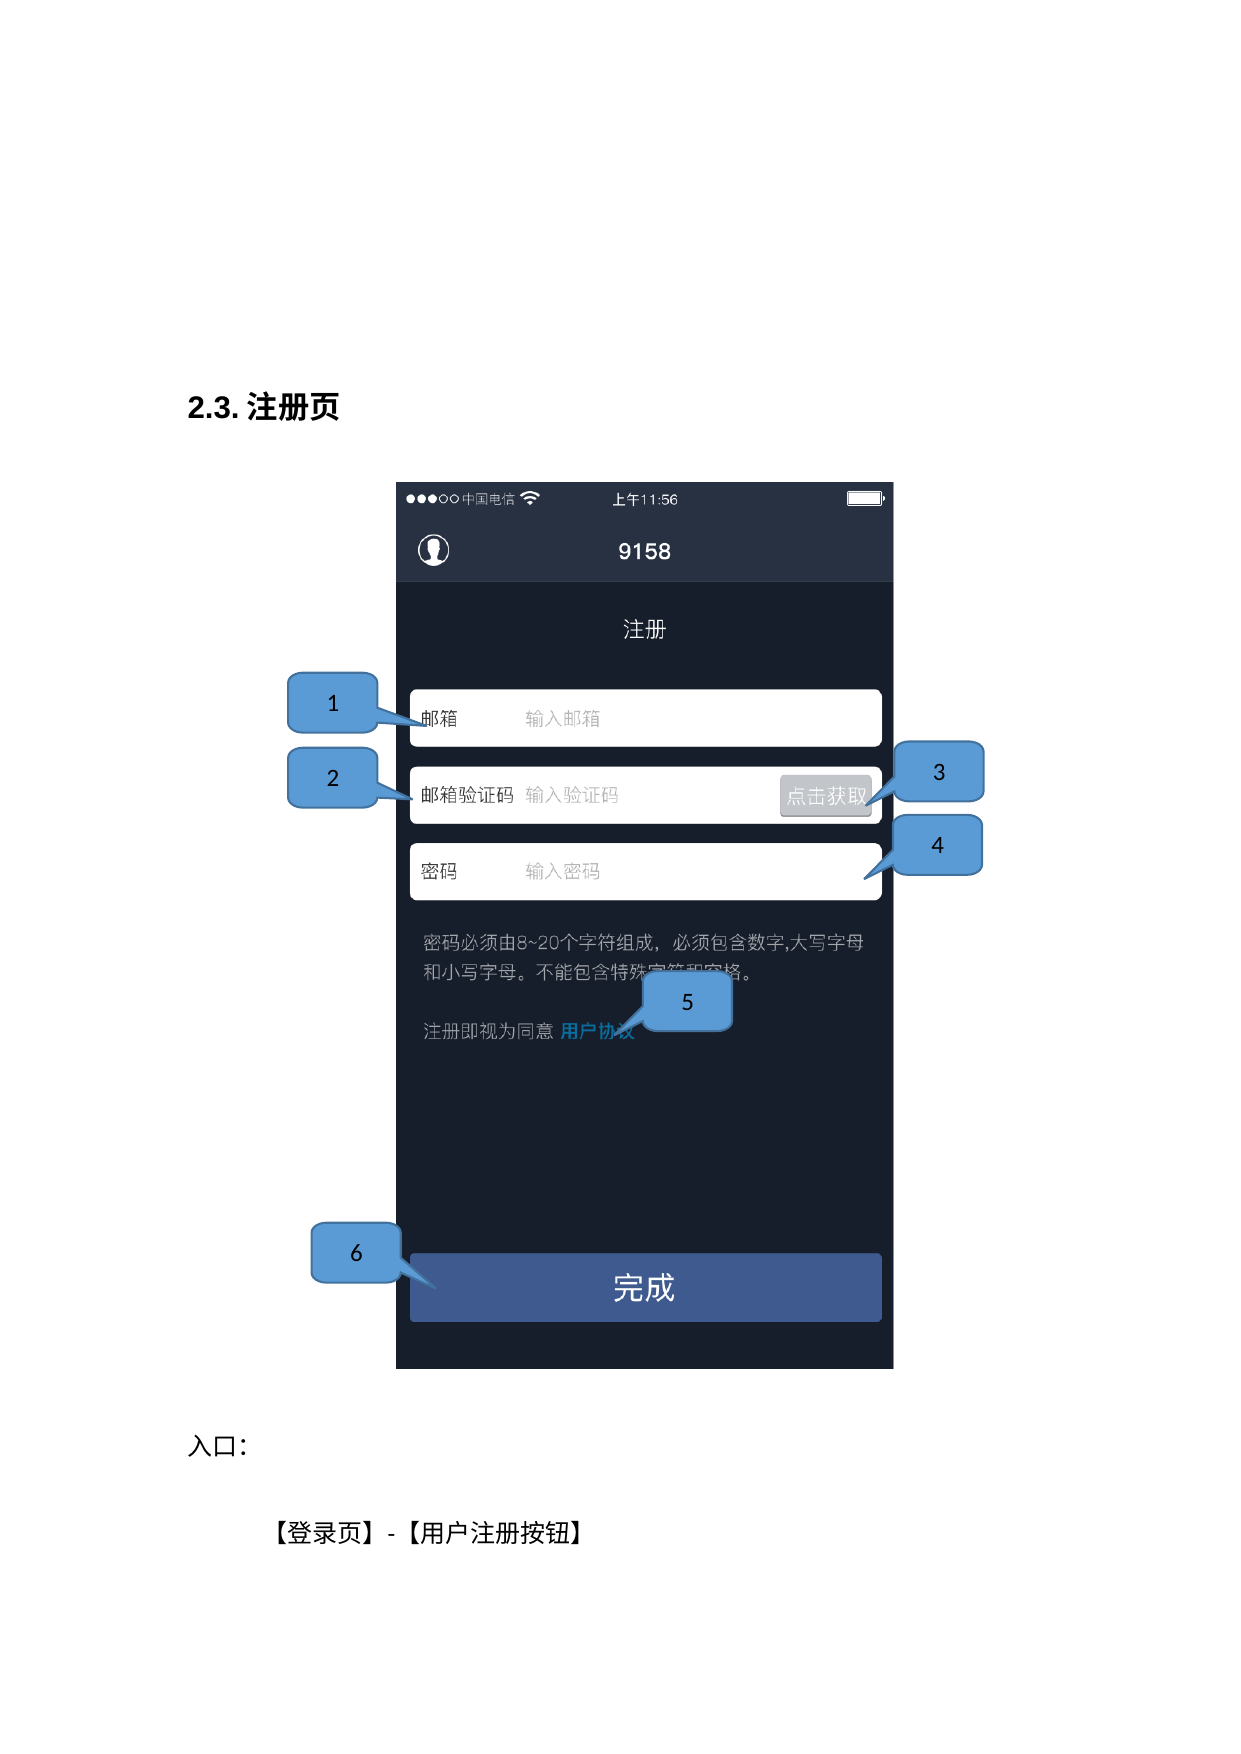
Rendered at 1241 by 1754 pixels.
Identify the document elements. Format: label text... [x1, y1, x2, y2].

text 入口： [187, 1412, 1053, 1477]
picture [396, 482, 894, 1369]
text 【登录页】-【用户注册按钮】 [212, 1499, 1028, 1564]
subtitle 注册页 [187, 372, 1053, 437]
